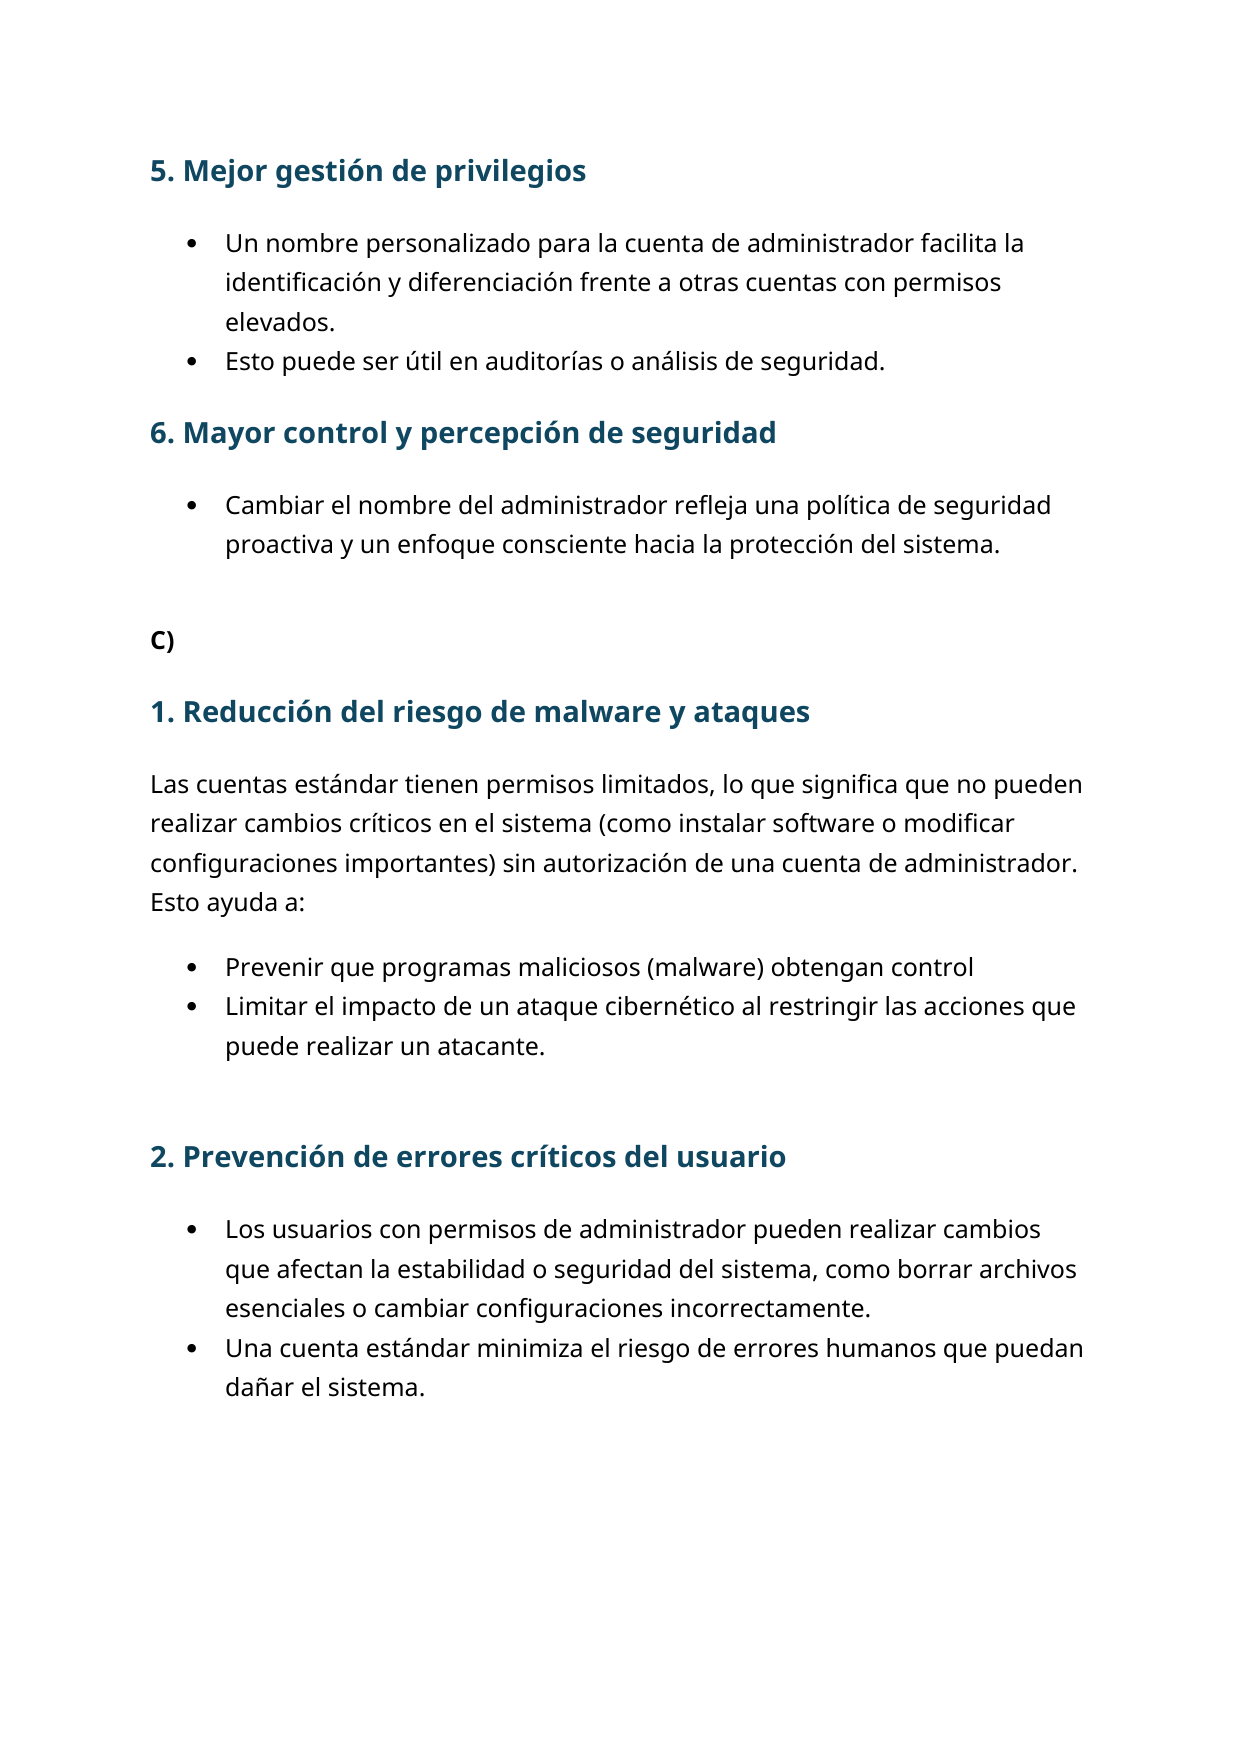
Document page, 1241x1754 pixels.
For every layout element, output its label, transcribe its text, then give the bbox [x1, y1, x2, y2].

subtitle 1. Reducción del riesgo de malware y ataques [150, 691, 1090, 731]
text C) [150, 623, 1090, 657]
list Esto puede ser útil en auditorías o análisis de seguridad. [187, 344, 1090, 378]
list Una cuenta estándar minimiza el riesgo de errores humanos que puedan dañar el sistema. [187, 1330, 1090, 1404]
subtitle 5. Mejor gestión de privilegios [150, 150, 1090, 190]
list Un nombre personalizado para la cuenta de administrador facilita la identificación y diferenciación frente a otras cuentas con permisos elevados. [187, 225, 1090, 338]
text Las cuentas estándar tienen permisos limitados, lo que significa que no pueden realizar cambios críticos en el sistema (como instalar software o modificar configuraciones importantes) sin autorización de una cuenta de administrador. Esto ayuda a: [150, 767, 1090, 919]
list Limitar el impacto de un ataque cibernético al restringir las acciones que puede realizar un atacante. [187, 989, 1090, 1063]
list Prevenir que programas maliciosos (malware) obtengan control [187, 949, 1090, 984]
list Los usuarios con permisos de administrador pueden realizar cambios que afectan la estabilidad o seguridad del sistema, como borrar archivos esenciales o cambiar configuraciones incorrectamente. [187, 1212, 1090, 1325]
list Cambiar el nombre del administrador refleja una política de seguridad proactiva y un enfoque consciente hacia la protección del sistema. [187, 488, 1090, 561]
subtitle 2. Prevención de errores críticos del usuario [150, 1137, 1090, 1176]
subtitle 6. Mayor control y percepción de seguridad [150, 412, 1090, 452]
